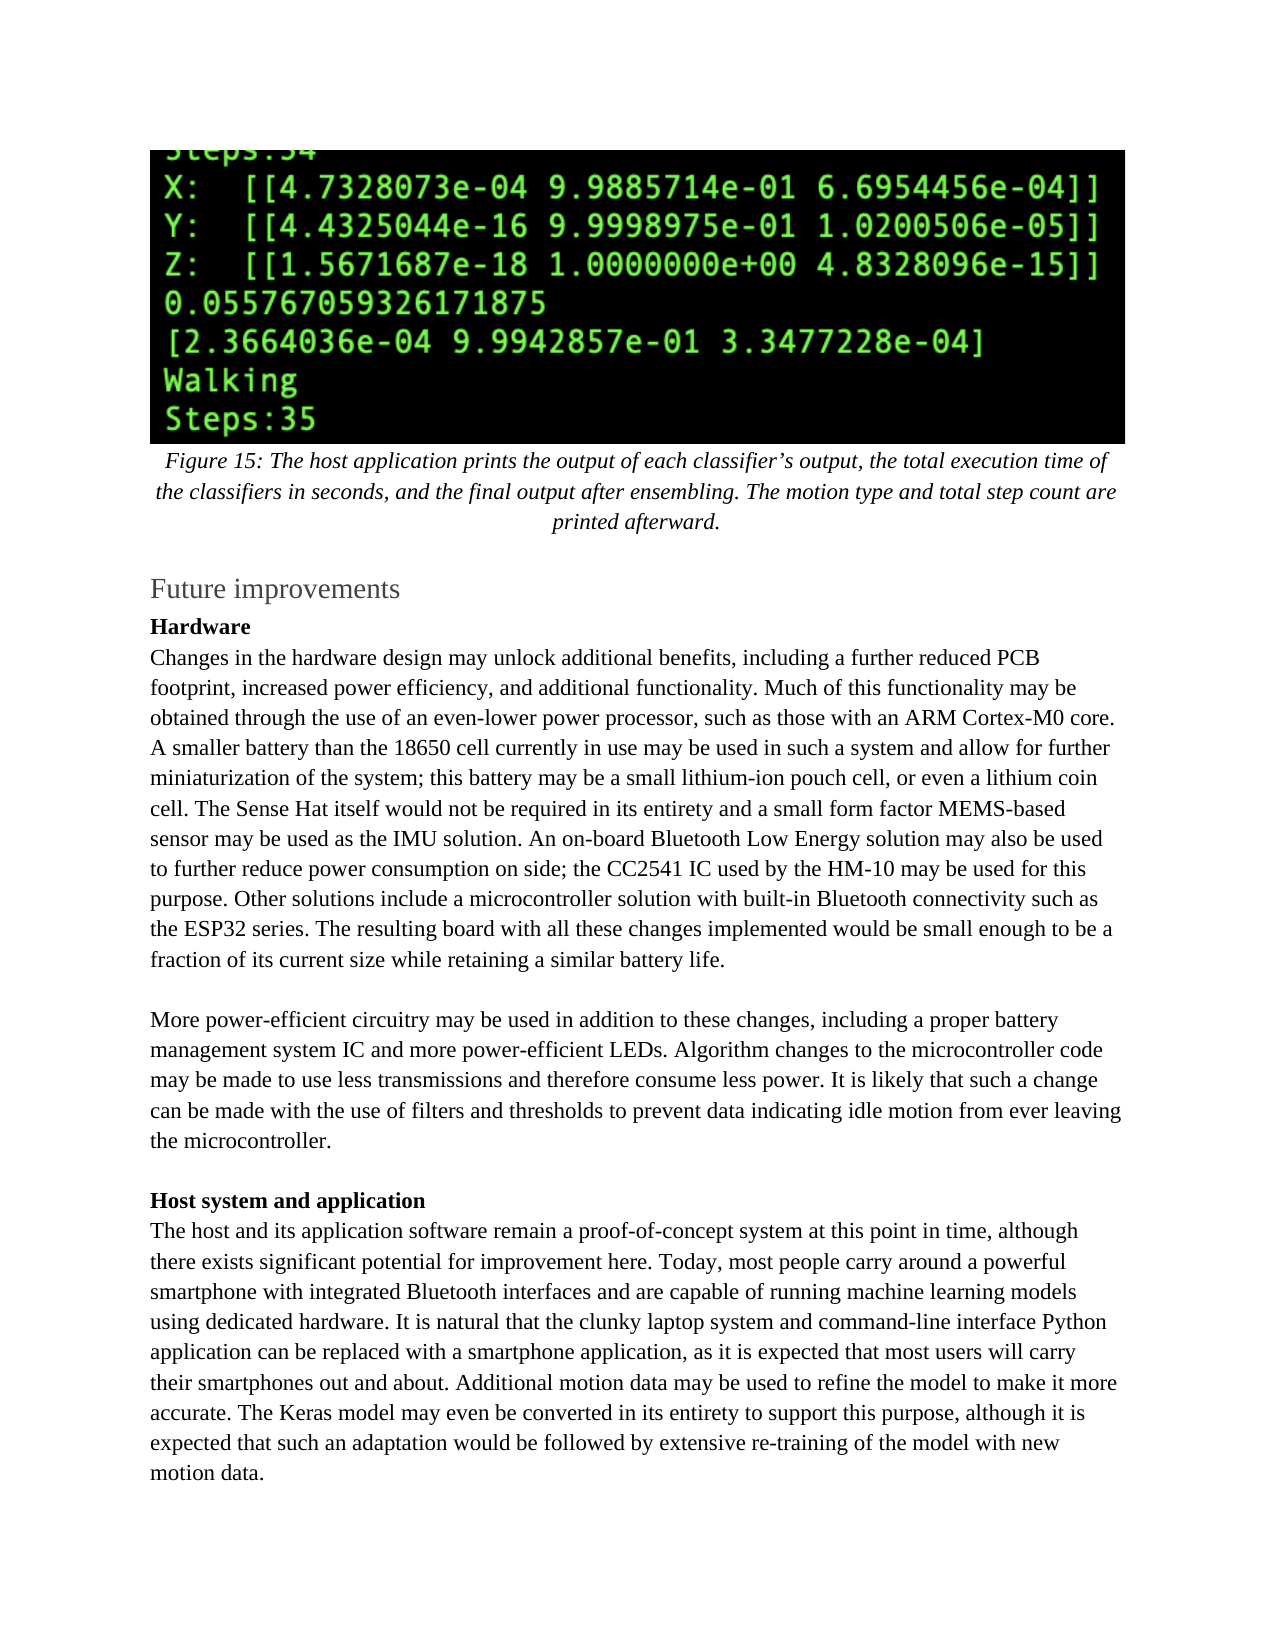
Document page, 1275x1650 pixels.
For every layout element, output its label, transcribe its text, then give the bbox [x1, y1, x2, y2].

text More power-efficient circuitry may be used in addition to these changes, including a proper battery management system IC and more power-efficient LEDs. Algorithm changes to the microcontroller code may be made to use less transmissions and therefore consume less power. It is likely that such a change can be made with the use of filters and thresholds to prevent data indicating idle motion from ever leaving the microcontroller. [150, 1006, 1125, 1153]
subtitle Future improvements [150, 572, 1125, 605]
text Changes in the hardware design may unlock additional benefits, including a further reduced PCB footprint, increased power efficiency, and additional functionality. Much of this functionality may be obtained through the use of an even-lower power processor, such as those with an ARM Cortex-M0 core. A smaller battery than the 18650 cell currently in use may be used in such a system and allow for further miniaturization of the system; this battery may be a small lithium-ion pouch cell, or even a lithium coin cell. The Sense Hat itself would not be required in its entirety and a small form factor MEMS-based sensor may be used as the IMU solution. An on-board Bluetooth Low Energy solution may also be used to further reduce power consumption on side; the CC2541 IC used by the HM-10 may be used for this purpose. Other solutions include a microcontroller solution with built-in Bluetooth connectivity such as the ESP32 series. The resulting board with all these changes implemented would be small enough to be a fraction of its current size while retaining a similar battery life. [150, 644, 1125, 972]
picture [150, 150, 1125, 444]
text The host and its application software remain a proof-of-concept system at this point in time, although there exists significant potential for improvement here. Today, most people carry around a powerful smartphone with integrated Bluetooth interfaces and are capable of running machine learning models using dedicated hardware. It is natural that the clunky laptop system and command-line interface Python application can be replaced with a smartphone application, as it is expected that most users will carry their smartphones out and about. Additional motion data may be used to refine the model to make it more accurate. The Keras model may even be converted in its entirety to support this purpose, although it is expected that such an adaptation would be followed by extensive re-training of the model with new motion data. [150, 1218, 1125, 1486]
text Hardware [150, 613, 1125, 640]
text Figure 15: The host application prints the output of each classifier’s output, the total execution time of the classifiers in seconds, and the final output after ensembling. The motion type and total step count are printed afterward. [150, 448, 1125, 534]
text Host system and application [150, 1187, 1125, 1214]
